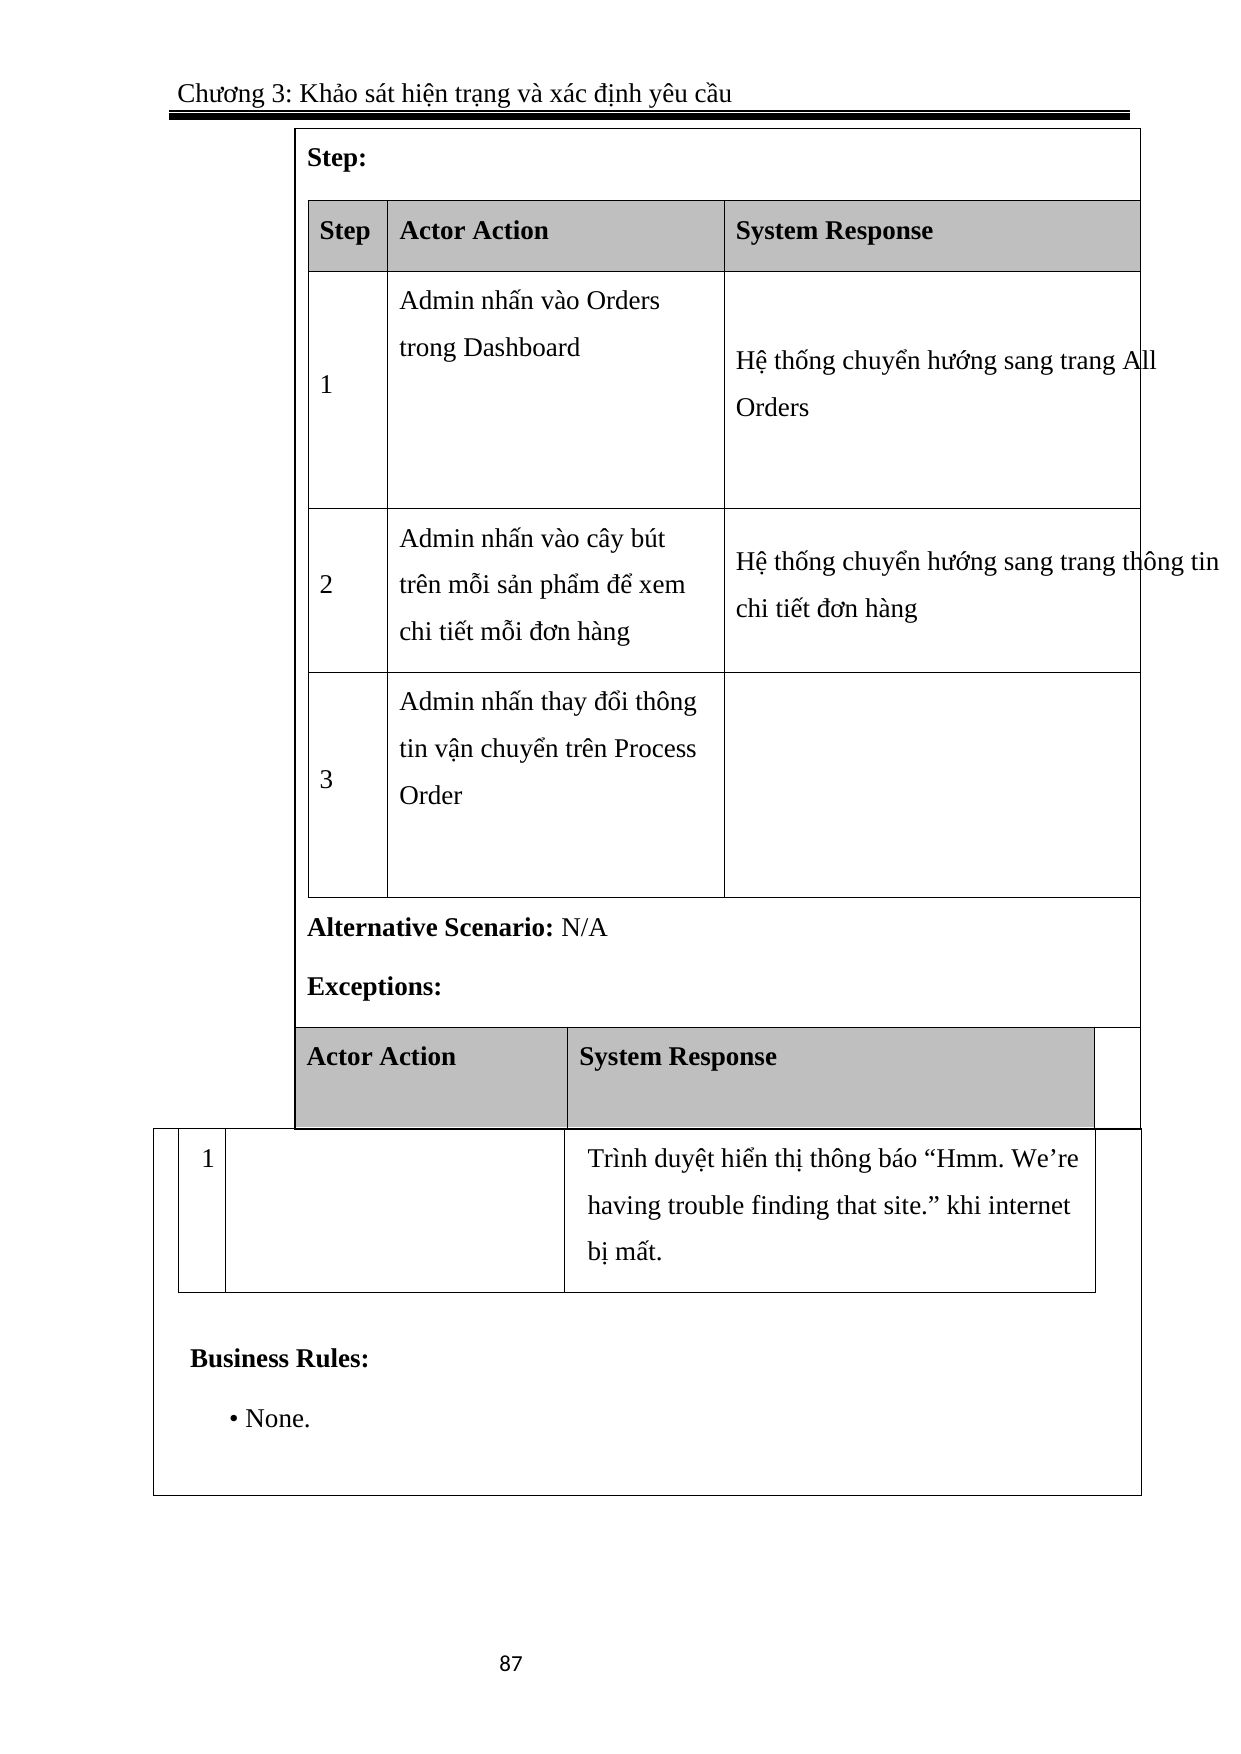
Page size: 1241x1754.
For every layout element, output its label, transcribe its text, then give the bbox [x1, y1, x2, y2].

table_cell System Response [568, 1028, 1094, 1127]
table_cell Trình duyệt hiển thị thông báo “Hmm. We’re having trouble finding that site.” khi internet bị mất. [565, 1130, 1095, 1292]
table_cell [1095, 1028, 1140, 1127]
table_cell [1096, 1130, 1141, 1495]
table_cell [226, 1129, 564, 1292]
table_cell Business Rules: • None. [179, 1293, 1096, 1495]
table_cell [154, 1129, 178, 1495]
table_cell Actor Action [296, 1028, 567, 1127]
table_cell 1 [179, 1129, 225, 1292]
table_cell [296, 129, 1140, 1027]
